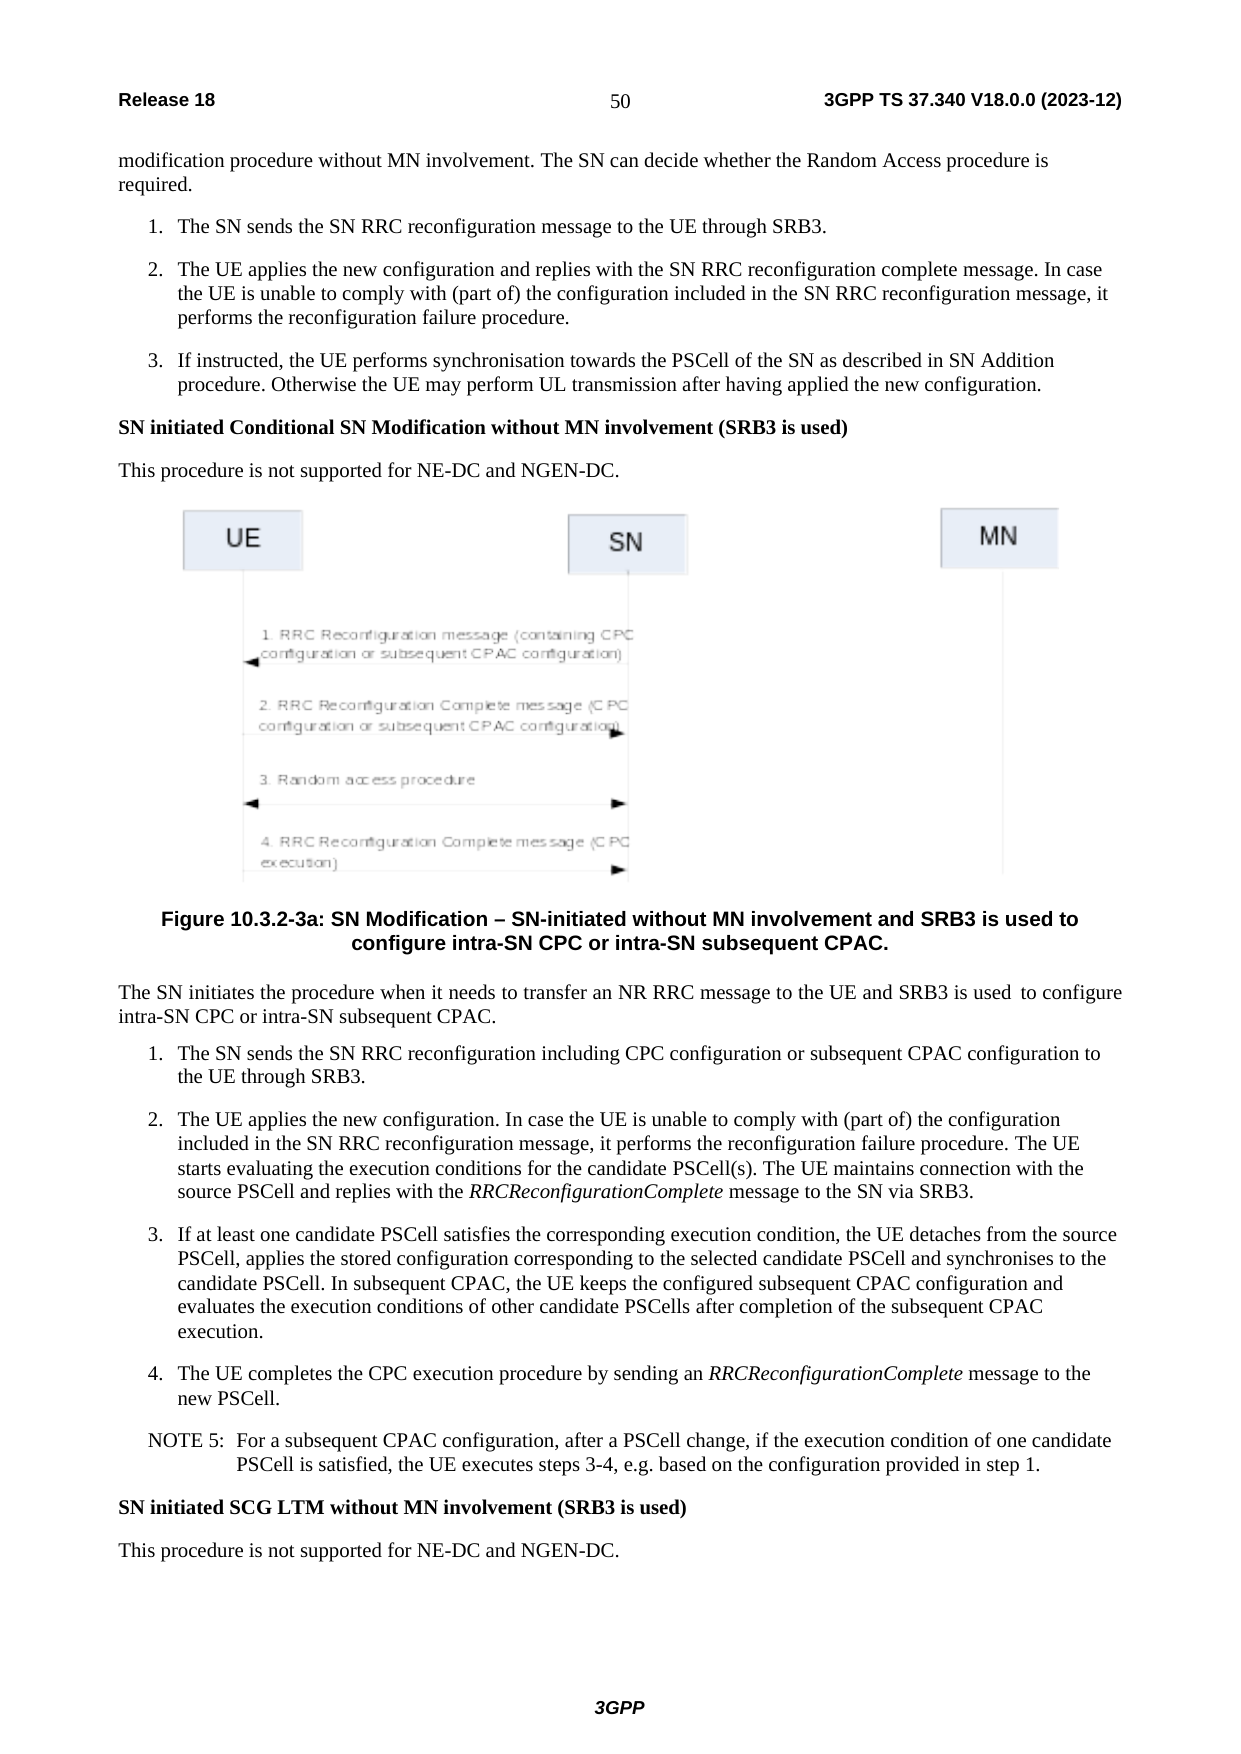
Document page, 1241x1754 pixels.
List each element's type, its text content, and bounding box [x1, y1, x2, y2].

text This procedure is not supported for NE-DC and NGEN-DC. [118, 458, 1122, 482]
text 3. If instructed, the UE performs synchronisation towards the PSCell of the SN as described in SN Addition procedure. Otherwise the UE may perform UL transmission after having applied the new configuration. [148, 348, 1122, 396]
text NOTE 5: For a subsequent CPAC configuration, after a PSCell change, if the execution condition of one candidate PSCell is satisfied, the UE executes steps 3-4, e.g. based on the configuration provided in step 1. [148, 1428, 1122, 1476]
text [118, 147, 1122, 196]
text SN initiated SCG LTM without MN involvement (SRB3 is used) [118, 1495, 1122, 1519]
text SN initiated Conditional SN Modification without MN involvement (SRB3 is used) [118, 415, 1122, 439]
text The SN initiates the procedure when it needs to transfer an NR RRC message to the UE and SRB3 is used to configure intra-SN CPC or intra-SN subsequent CPAC. [118, 980, 1122, 1028]
text 2. The UE applies the new configuration and replies with the SN RRC reconfiguration complete message. In case the UE is unable to comply with (part of) the configuration included in the SN RRC reconfiguration message, it performs the reconfiguration failure procedure. [148, 257, 1122, 329]
text 1. The SN sends the SN RRC reconfiguration message to the UE through SRB3. [148, 214, 1122, 238]
text Figure 10.3.2-3a: SN Modification – SN-initiated without MN involvement and SRB3 is used to configure intra-SN CPC or intra-SN subsequent CPAC. [118, 907, 1122, 955]
text 2. The UE applies the new configuration. In case the UE is unable to comply with (part of) the configuration included in the SN RRC reconfiguration message, it performs the reconfiguration failure procedure. The UE starts evaluating the execution conditions for the candidate PSCell(s). The UE maintains connection with the source PSCell and replies with the RRCReconfigurationComplete message to the SN via SRB3. [148, 1107, 1122, 1203]
text 3. If at least one candidate PSCell satisfies the corresponding execution condition, the UE detaches from the source PSCell, applies the stored configuration corresponding to the selected candidate PSCell and synchronises to the candidate PSCell. In subsequent CPAC, the UE keeps the configured subsequent CPAC configuration and evaluates the execution conditions of other candidate PSCells after completion of the subsequent CPAC execution. [148, 1222, 1122, 1343]
text This procedure is not supported for NE-DC and NGEN-DC. [118, 1538, 1122, 1562]
text 1. The SN sends the SN RRC reconfiguration including CPC configuration or subsequent CPAC configuration to the UE through SRB3. [148, 1040, 1122, 1088]
text 4. The UE completes the CPC execution procedure by sending an RRCReconfigurationComplete message to the new PSCell. [148, 1361, 1122, 1409]
